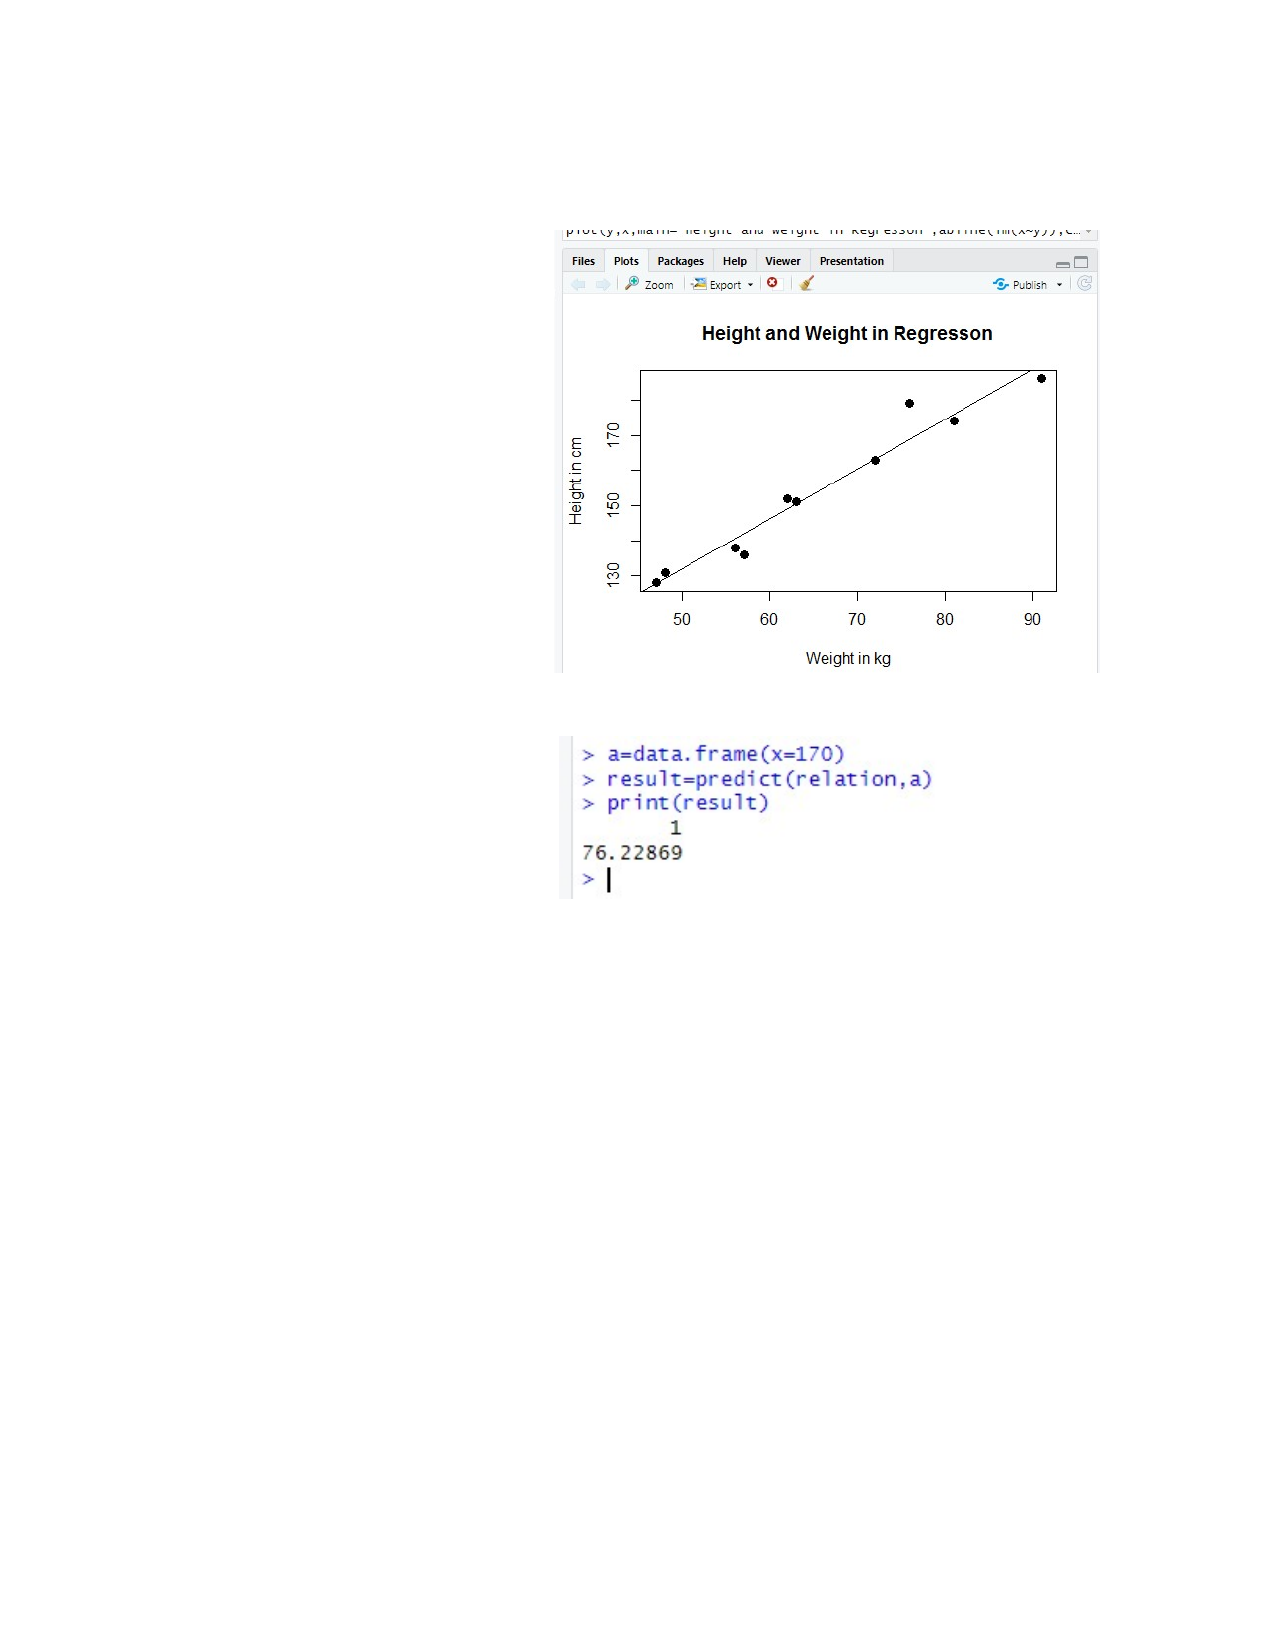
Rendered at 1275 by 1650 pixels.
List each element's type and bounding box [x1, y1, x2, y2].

picture [559, 736, 994, 899]
picture [554, 230, 1100, 673]
